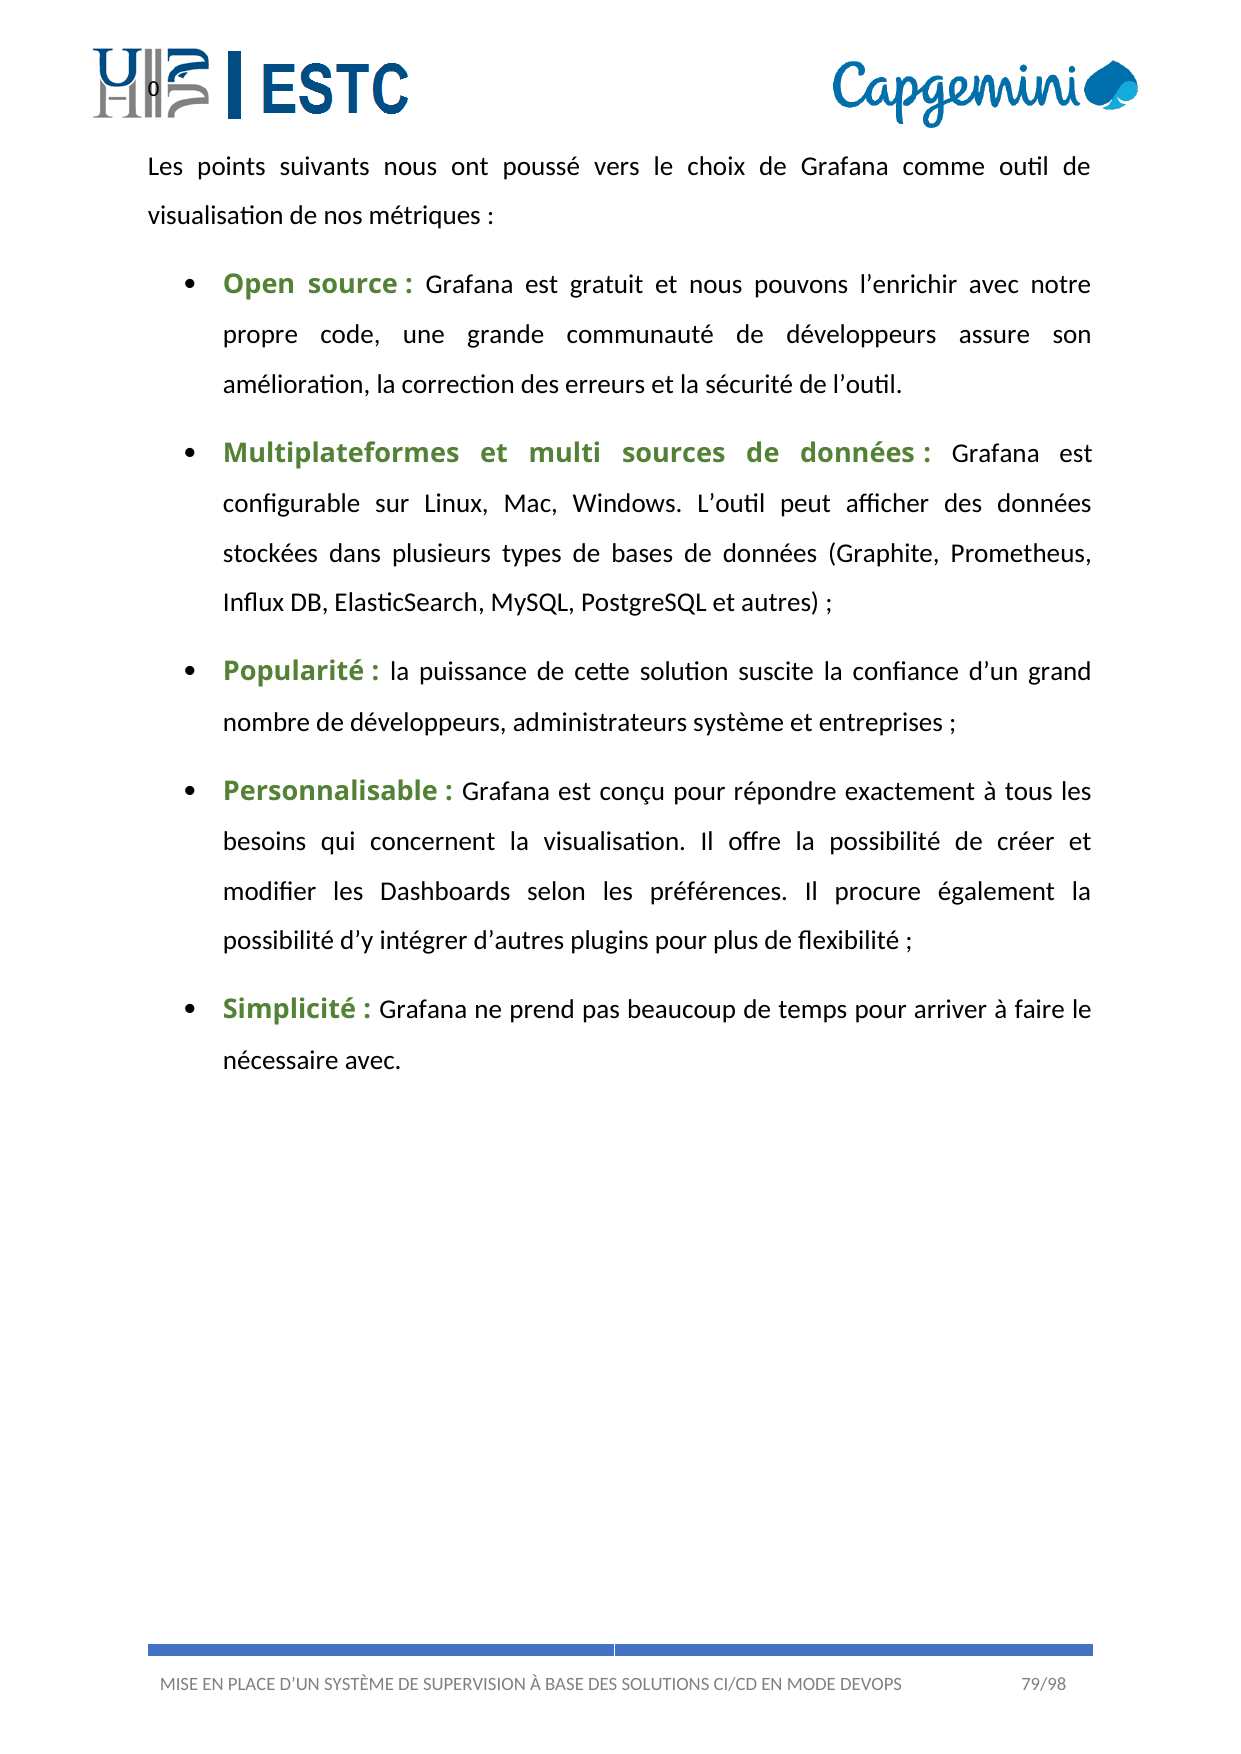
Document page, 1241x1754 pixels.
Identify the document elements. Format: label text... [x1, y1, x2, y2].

list Simplicité : Grafana ne prend pas beaucoup de temps pour arriver à faire le nécessaire avec. [185, 989, 1093, 1076]
list Multiplateformes et multi sources de données : Grafana est configurable sur Linux, Mac, Windows. L’outil peut afficher des données stockées dans plusieurs types de bases de données (Graphite, Prometheus, Influx DB, ElasticSearch, MySQL, PostgreSQL et autres) ; [185, 433, 1093, 618]
list Open source : Grafana est gratuit et nous pouvons l’enrichir avec notre propre code, une grande communauté de développeurs assure son amélioration, la correction des erreurs et la sécurité de l’outil. [185, 264, 1093, 400]
picture [87, 40, 418, 136]
picture [833, 60, 1139, 128]
list Popularité : la puissance de cette solution suscite la confiance d’un grand nombre de développeurs, administrateurs système et entreprises ; [185, 652, 1093, 738]
list Personnalisable : Grafana est conçu pour répondre exactement à tous les besoins qui concernent la visualisation. Il offre la possibilité de créer et modifier les Dashboards selon les préférences. Il procure également la possibilité d’y intégrer d’autres plugins pour plus de flexibilité ; [185, 771, 1093, 956]
text Les points suivants nous ont poussé vers le choix de Grafana comme outil de visualisation de nos métriques : [148, 149, 1093, 231]
